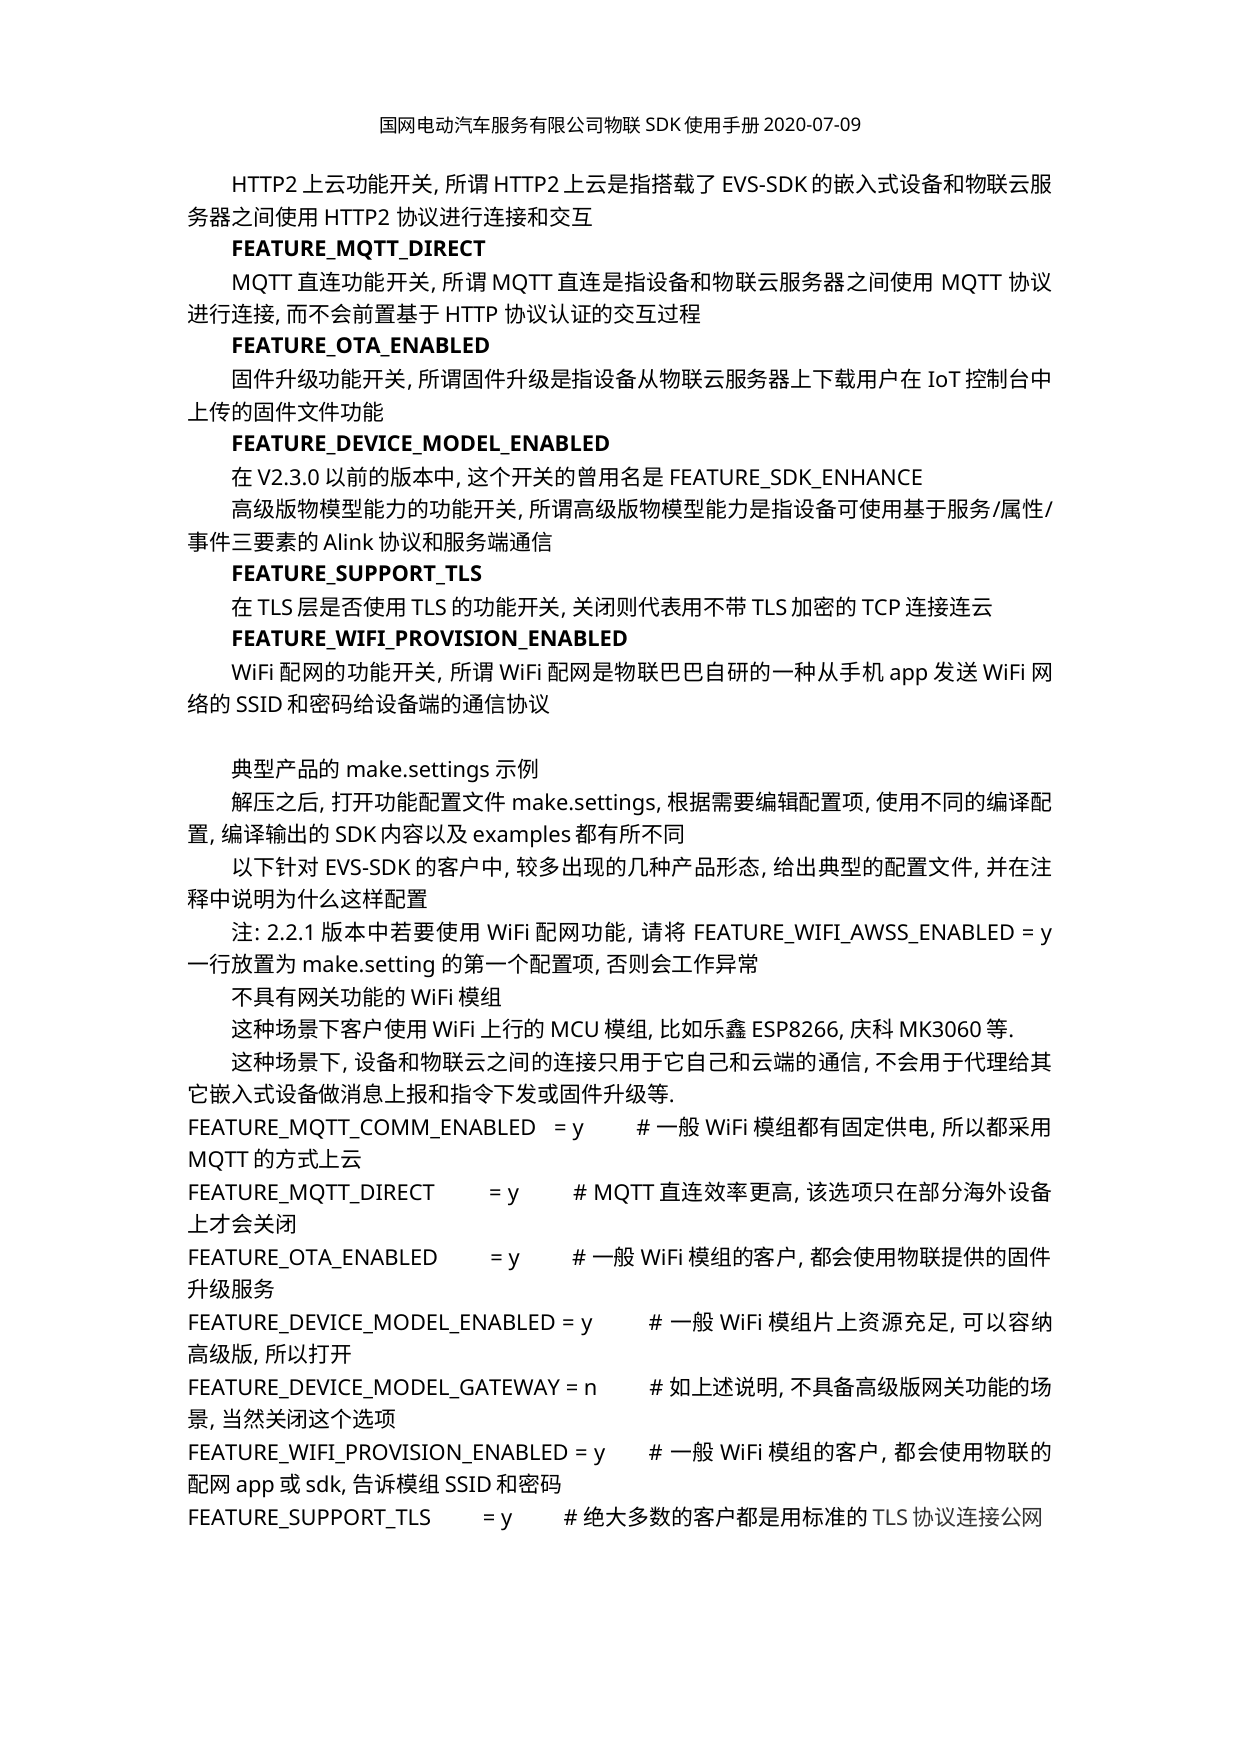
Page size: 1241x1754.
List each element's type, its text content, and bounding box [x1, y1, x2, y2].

text 固件升级功能开关, 所谓固件升级是指设备从物联云服务器上下载用户在IoT控制台中上传的固件文件功能 [187, 362, 1053, 427]
text 注: 2.2.1版本中若要使用WiFi配网功能, 请将 FEATURE_WIFI_AWSS_ENABLED = y 一行放置为 make.setting 的第一个配置项, 否则会工作异常 [187, 914, 1053, 979]
text 这种场景下客户使用WiFi上行的MCU模组, 比如乐鑫ESP8266, 庆科MK3060等. [187, 1012, 1053, 1044]
text FEATURE_SUPPORT_TLS [187, 557, 1053, 589]
text 不具有网关功能的WiFi模组 [187, 979, 1053, 1012]
text 在V2.3.0以前的版本中, 这个开关的曾用名是 FEATURE_SDK_ENHANCE [187, 459, 1053, 492]
text 以下针对EVS-SDK的客户中, 较多出现的几种产品形态, 给出典型的配置文件, 并在注释中说明为什么这样配置 [187, 849, 1053, 914]
text 高级版物模型能力的功能开关, 所谓高级版物模型能力是指设备可使用基于服务/属性/事件三要素的Alink协议和服务端通信 [187, 492, 1053, 557]
text 典型产品的 make.settings 示例 [187, 752, 1053, 784]
text HTTP2上云功能开关, 所谓HTTP2上云是指搭载了EVS-SDK的嵌入式设备和物联云服务器之间使用 HTTP2 协议进行连接和交互 [187, 167, 1053, 232]
text 这种场景下, 设备和物联云之间的连接只用于它自己和云端的通信, 不会用于代理给其它嵌入式设备做消息上报和指令下发或固件升级等. [187, 1044, 1053, 1109]
text FEATURE_DEVICE_MODEL_ENABLED [187, 427, 1053, 459]
text FEATURE_WIFI_PROVISION_ENABLED [187, 622, 1053, 654]
text FEATURE_MQTT_COMM_ENABLED = y # 一般WiFi模组都有固定供电, 所以都采用MQTT的方式上云 FEATURE_MQTT_DIRECT = y # MQTT直连效率更高, 该选项只在部分海外设备上才会关闭 FEATURE_OTA_ENABLED = y # 一般WiFi模组的客户, 都会使用物联提供的固件升级服务 FEATURE_DEVICE_MODEL_ENABLED = y # 一般WiFi模组片上资源充足, 可以容纳高级版, 所以打开 FEATURE_DEVICE_MODEL_GATEWAY = n # 如上述说明, 不具备高级版网关功能的场景, 当然关闭这个选项 FEATURE_WIFI_PROVISION_ENABLED = y # 一般WiFi模组的客户, 都会使用物联的配网app或sdk, 告诉模组SSID和密码 FEATURE_SUPPORT_TLS = y # 绝大多数的客户都是用标准的TLS协议连接公网 [187, 1109, 1053, 1532]
text MQTT直连功能开关, 所谓MQTT直连是指设备和物联云服务器之间使用 MQTT 协议进行连接, 而不会前置基于 HTTP 协议认证的交互过程 [187, 264, 1053, 329]
text FEATURE_MQTT_DIRECT [187, 232, 1053, 264]
text 解压之后, 打开功能配置文件 make.settings, 根据需要编辑配置项, 使用不同的编译配置, 编译输出的SDK内容以及examples都有所不同 [187, 784, 1053, 849]
text WiFi配网的功能开关, 所谓WiFi配网是物联巴巴自研的一种从手机app发送WiFi网络的SSID和密码给设备端的通信协议 [187, 654, 1053, 719]
text 在TLS层是否使用TLS的功能开关, 关闭则代表用不带TLS加密的TCP连接连云 [187, 589, 1053, 622]
text FEATURE_OTA_ENABLED [187, 329, 1053, 362]
